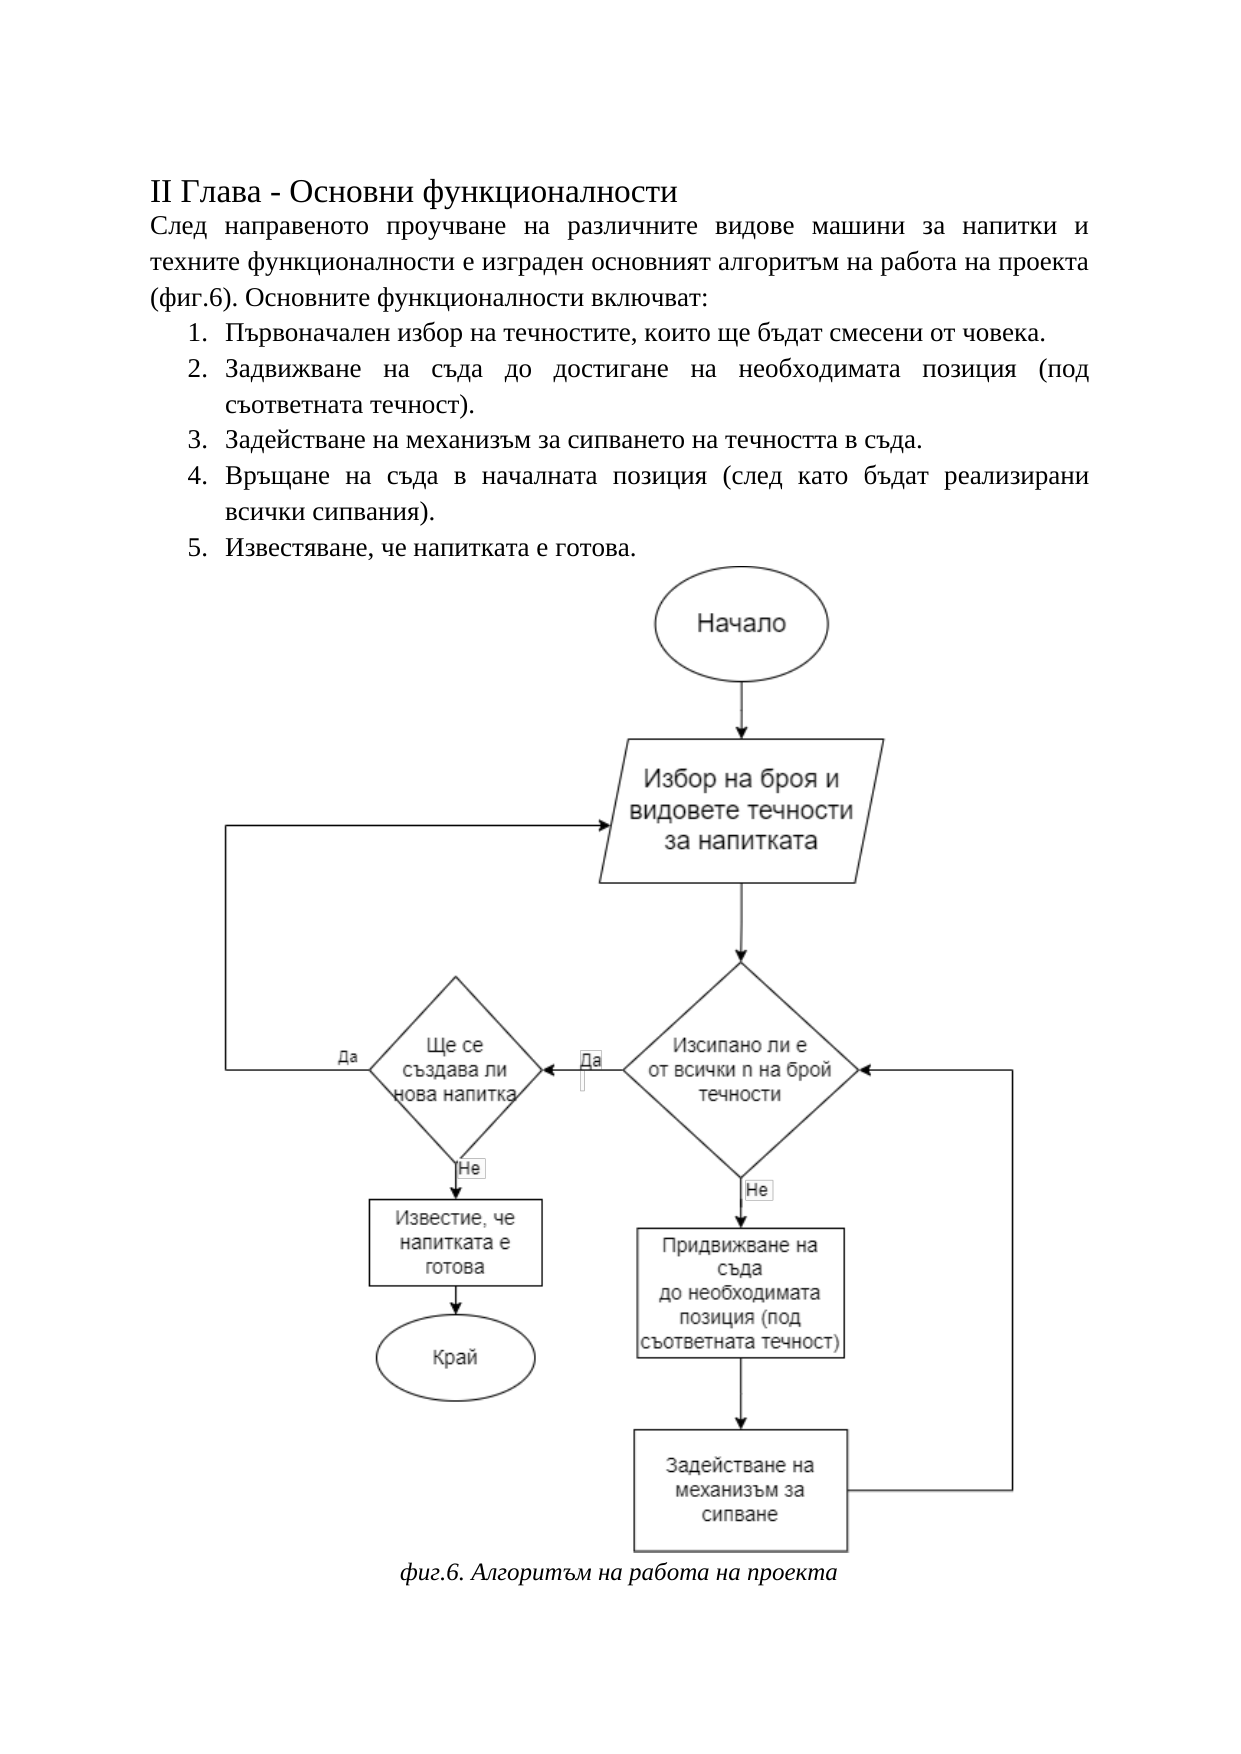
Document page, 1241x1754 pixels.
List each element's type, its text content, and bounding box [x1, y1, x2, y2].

text фиг.6. Алгоритъм на работа на проекта [150, 1557, 1090, 1586]
list Връщане на съда в началната позиция (след като бъдат реализирани всички сипвания). [187, 459, 1090, 526]
list Задействане на механизъм за сипването на течността в съда. [187, 423, 1090, 455]
list Известяване, че напитката е готова. [187, 531, 1090, 562]
subtitle II Глава - Основни функционалности [150, 171, 1090, 209]
list Задвижване на съда до достигане на необходимата позиция (под съответната течност). [187, 352, 1090, 419]
text След направеното проучване на различните видове машини за напитки и техните функционалности е изграден основният алгоритъм на работа на проекта (фиг.6). Основните функционалности включват: [150, 209, 1090, 312]
list Първоначален избор на течностите, които ще бъдат смесени от човека. [187, 316, 1090, 347]
picture [216, 566, 1025, 1553]
